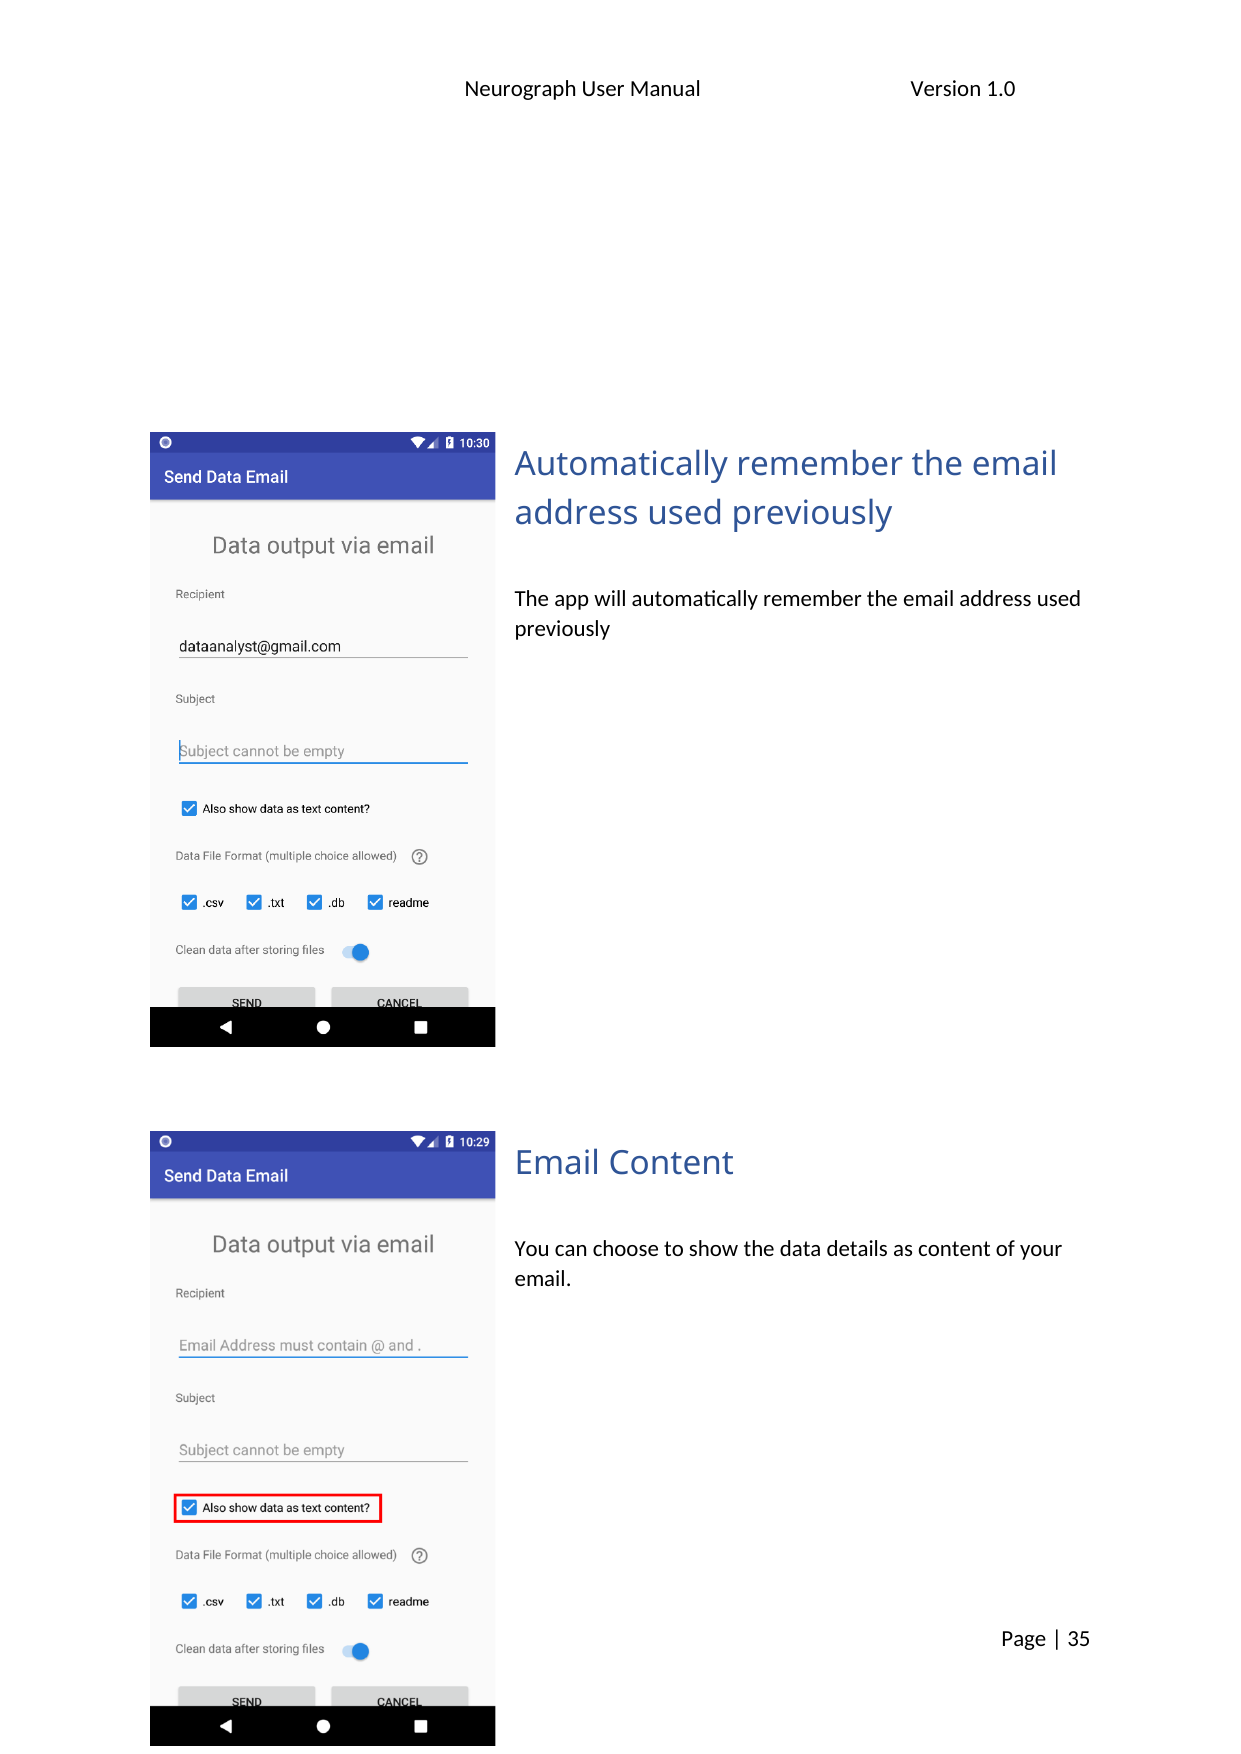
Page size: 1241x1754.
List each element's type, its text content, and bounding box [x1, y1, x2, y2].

picture [150, 432, 496, 1047]
text You can choose to show the data details as content of your email. [496, 1234, 1090, 1293]
picture [150, 1131, 496, 1746]
subtitle Automatically remember the email address used previously [496, 439, 1090, 534]
subtitle Email Content [496, 1138, 1090, 1184]
text The app will automatically remember the email address used previously [496, 584, 1090, 643]
